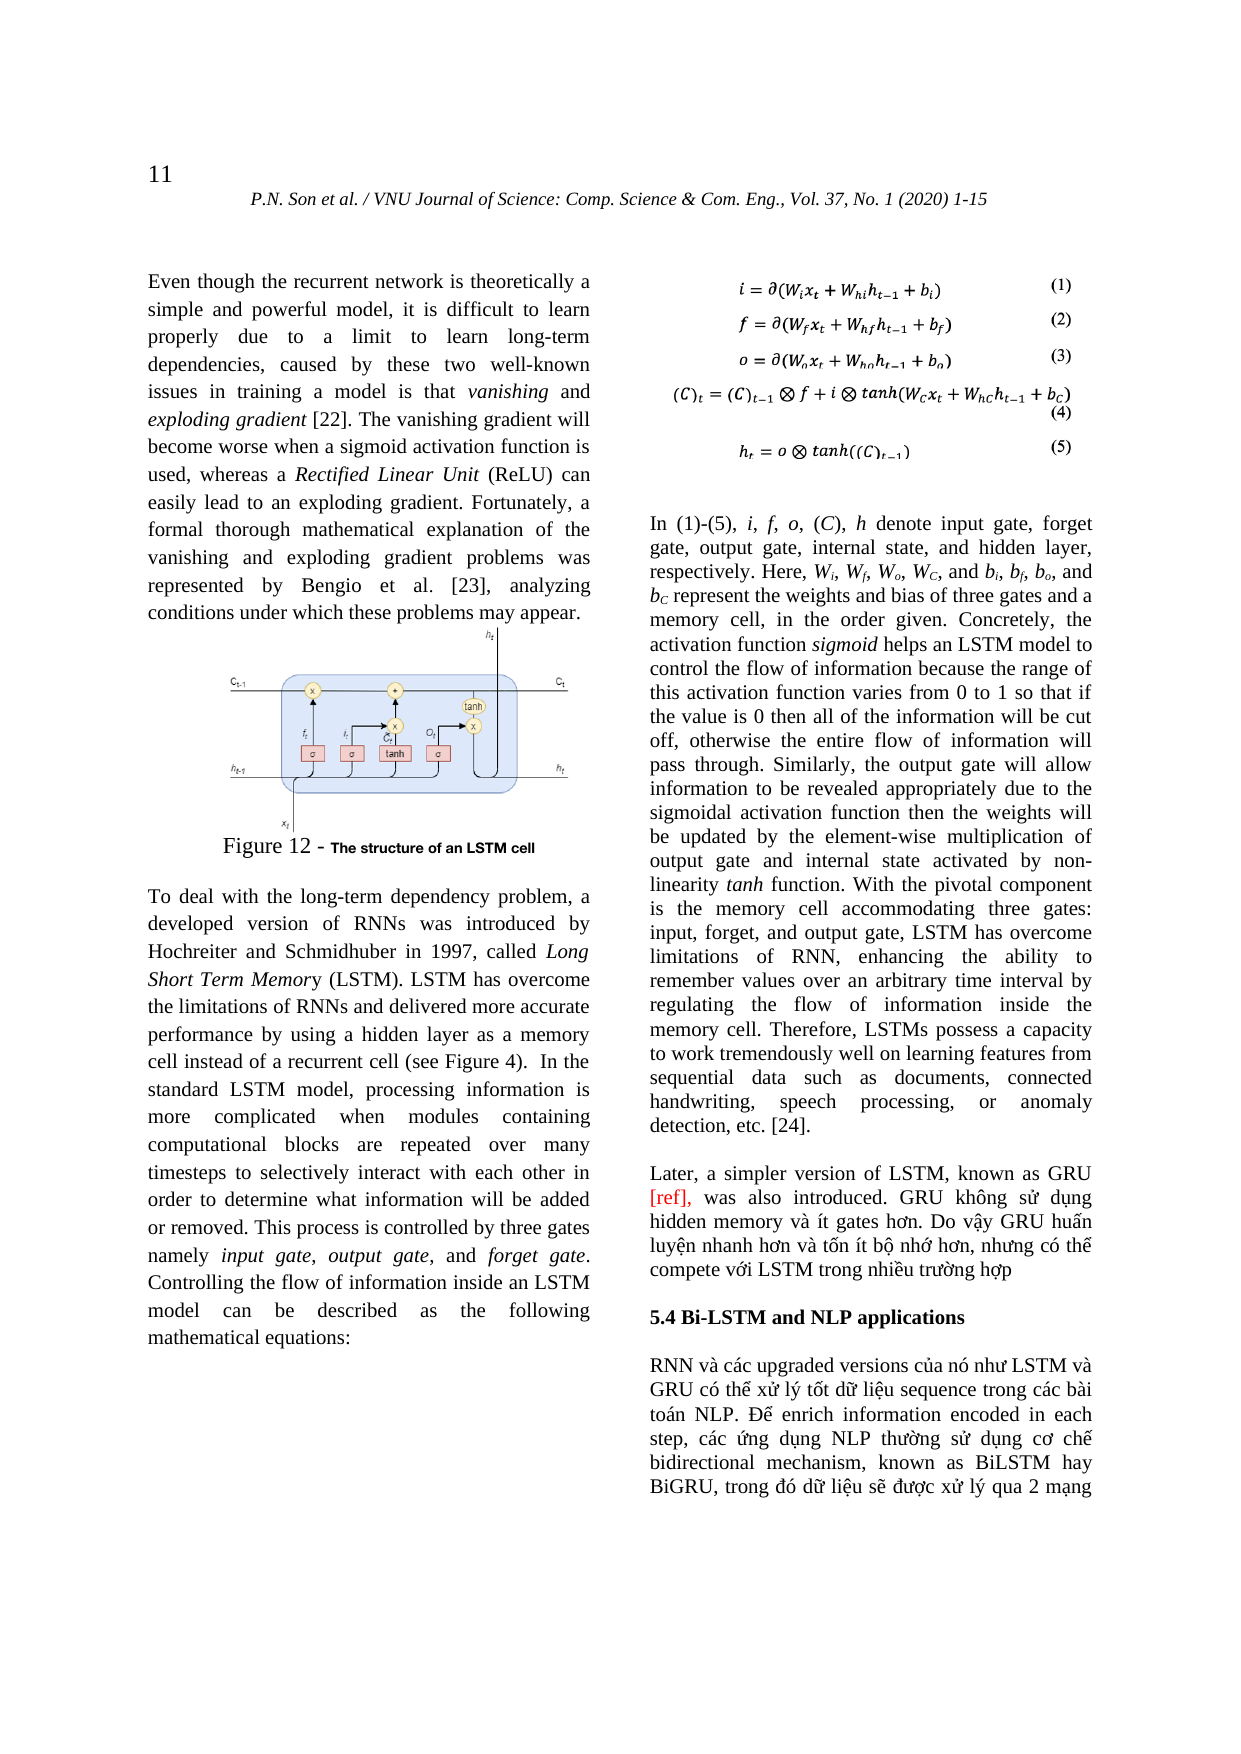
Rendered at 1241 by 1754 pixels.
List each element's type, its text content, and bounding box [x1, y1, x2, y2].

picture [649, 268, 1092, 467]
text Later, a simpler version of LSTM, known as GRU [ref], was also introduced. GRU không sử dụng hidden memory và ít gates hơn. Do vậy GRU huấn luyện nhanh hơn và tốn ít bộ nhớ hơn, nhưng có thể compete với LSTM trong nhiều trường hợp [649, 1161, 1092, 1281]
text Figure 12 - The structure of an LSTM cell [223, 832, 591, 859]
text In (1)-(5), i, f, o, (C), h denote input gate, forget gate, output gate, internal state, and hidden layer, respectively. Here, Wi, Wf, Wo, WC, and bi, bf, bo, and bC represent the weights and bias of three gates and a memory cell, in the order given. Concretely, the activation function sigmoid helps an LSTM model to control the flow of information because the range of this activation function varies from 0 to 1 so that if the value is 0 then all of the information will be cut off, otherwise the entire flow of information will pass through. Similarly, the output gate will allow information to be revealed appropriately due to the sigmoidal activation function then the weights will be updated by the element-wise multiplication of output gate and internal state activated by non-linearity tanh function. With the pivotal component is the memory cell accommodating three gates: input, forget, and output gate, LSTM has overcome limitations of RNN, enhancing the ability to remember values over an arbitrary time interval by regulating the flow of information inside the memory cell. Therefore, LSTMs possess a capacity to work tremendously well on learning features from sequential data such as documents, connected handwriting, speech processing, or anomaly detection, etc. [24]. [649, 511, 1092, 1137]
text Even though the recurrent network is theoretically a simple and powerful model, it is difficult to learn properly due to a limit to learn long-term dependencies, caused by these two well-known issues in training a model is that vanishing and exploding gradient [22]. The vanishing gradient will become worse when a sigmoid activation function is used, whereas a Rectified Linear Unit (ReLU) can easily lead to an exploding gradient. Fortunately, a formal thorough mathematical explanation of the vanishing and exploding gradient problems was represented by Bengio et al. [23], analyzing conditions under which these problems may appear. [148, 269, 591, 624]
text To deal with the long-term dependency problem, a developed version of RNNs was introduced by Hochreiter and Schmidhuber in 1997, called Long Short Term Memory (LSTM). LSTM has overcome the limitations of RNNs and delivered more accurate performance by using a hidden layer as a memory cell instead of a recurrent cell (see Figure 4). In the standard LSTM model, processing information is more complicated when modules containing computational blocks are repeated over many timesteps to selectively interact with each other in order to determine what information will be added or removed. This process is controlled by three gates namely input gate, output gate, and forget gate. Controlling the flow of information inside an LSTM model can be described as the following mathematical equations: [148, 884, 591, 1349]
text 5.4 Bi-LSTM and NLP applications [649, 1305, 1092, 1329]
picture [222, 627, 576, 833]
